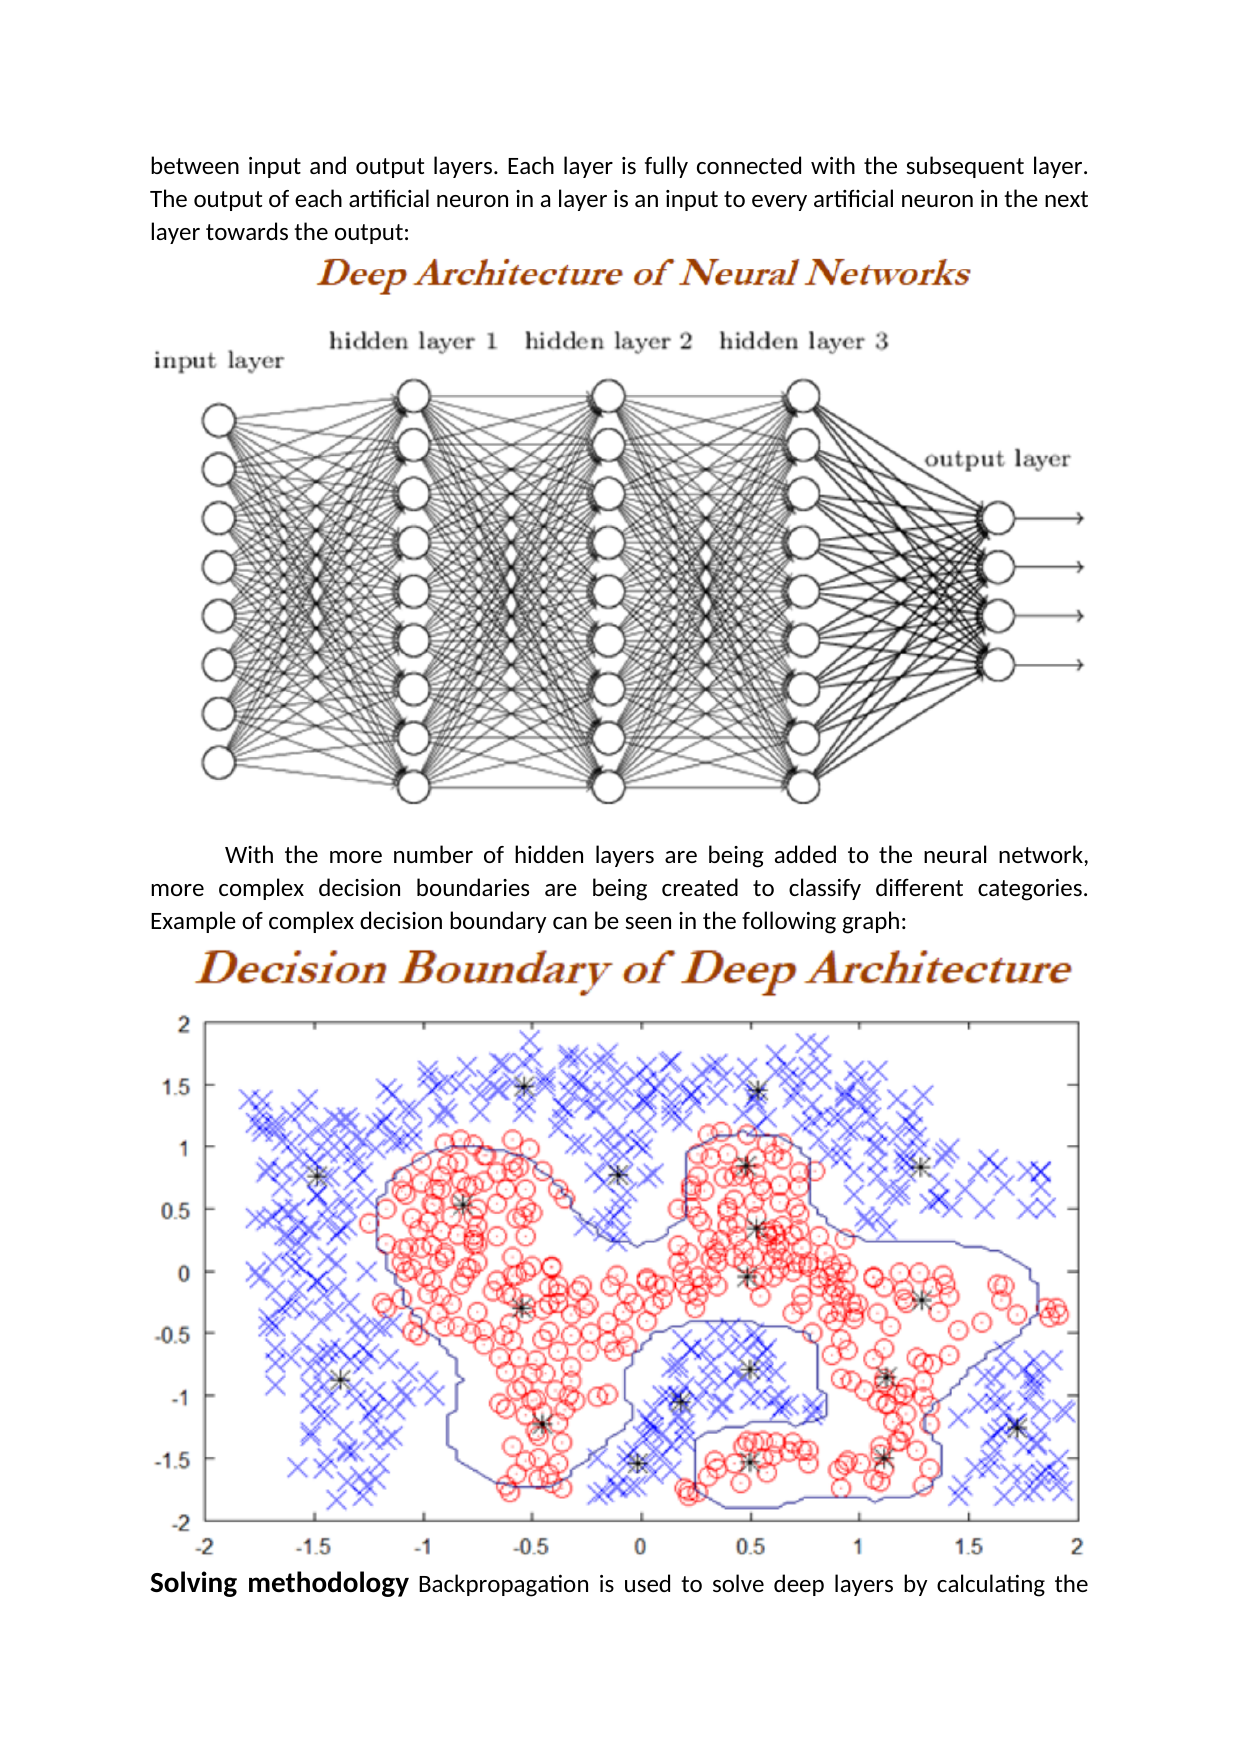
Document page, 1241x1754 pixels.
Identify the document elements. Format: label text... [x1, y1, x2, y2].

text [150, 1564, 1090, 1599]
picture [150, 248, 1091, 807]
text With the more number of hidden layers are being added to the neural network, more complex decision boundaries are being created to classify different categories. Example of complex decision boundary can be seen in the following graph: [150, 839, 1090, 935]
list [150, 150, 1090, 246]
picture [150, 937, 1091, 1562]
